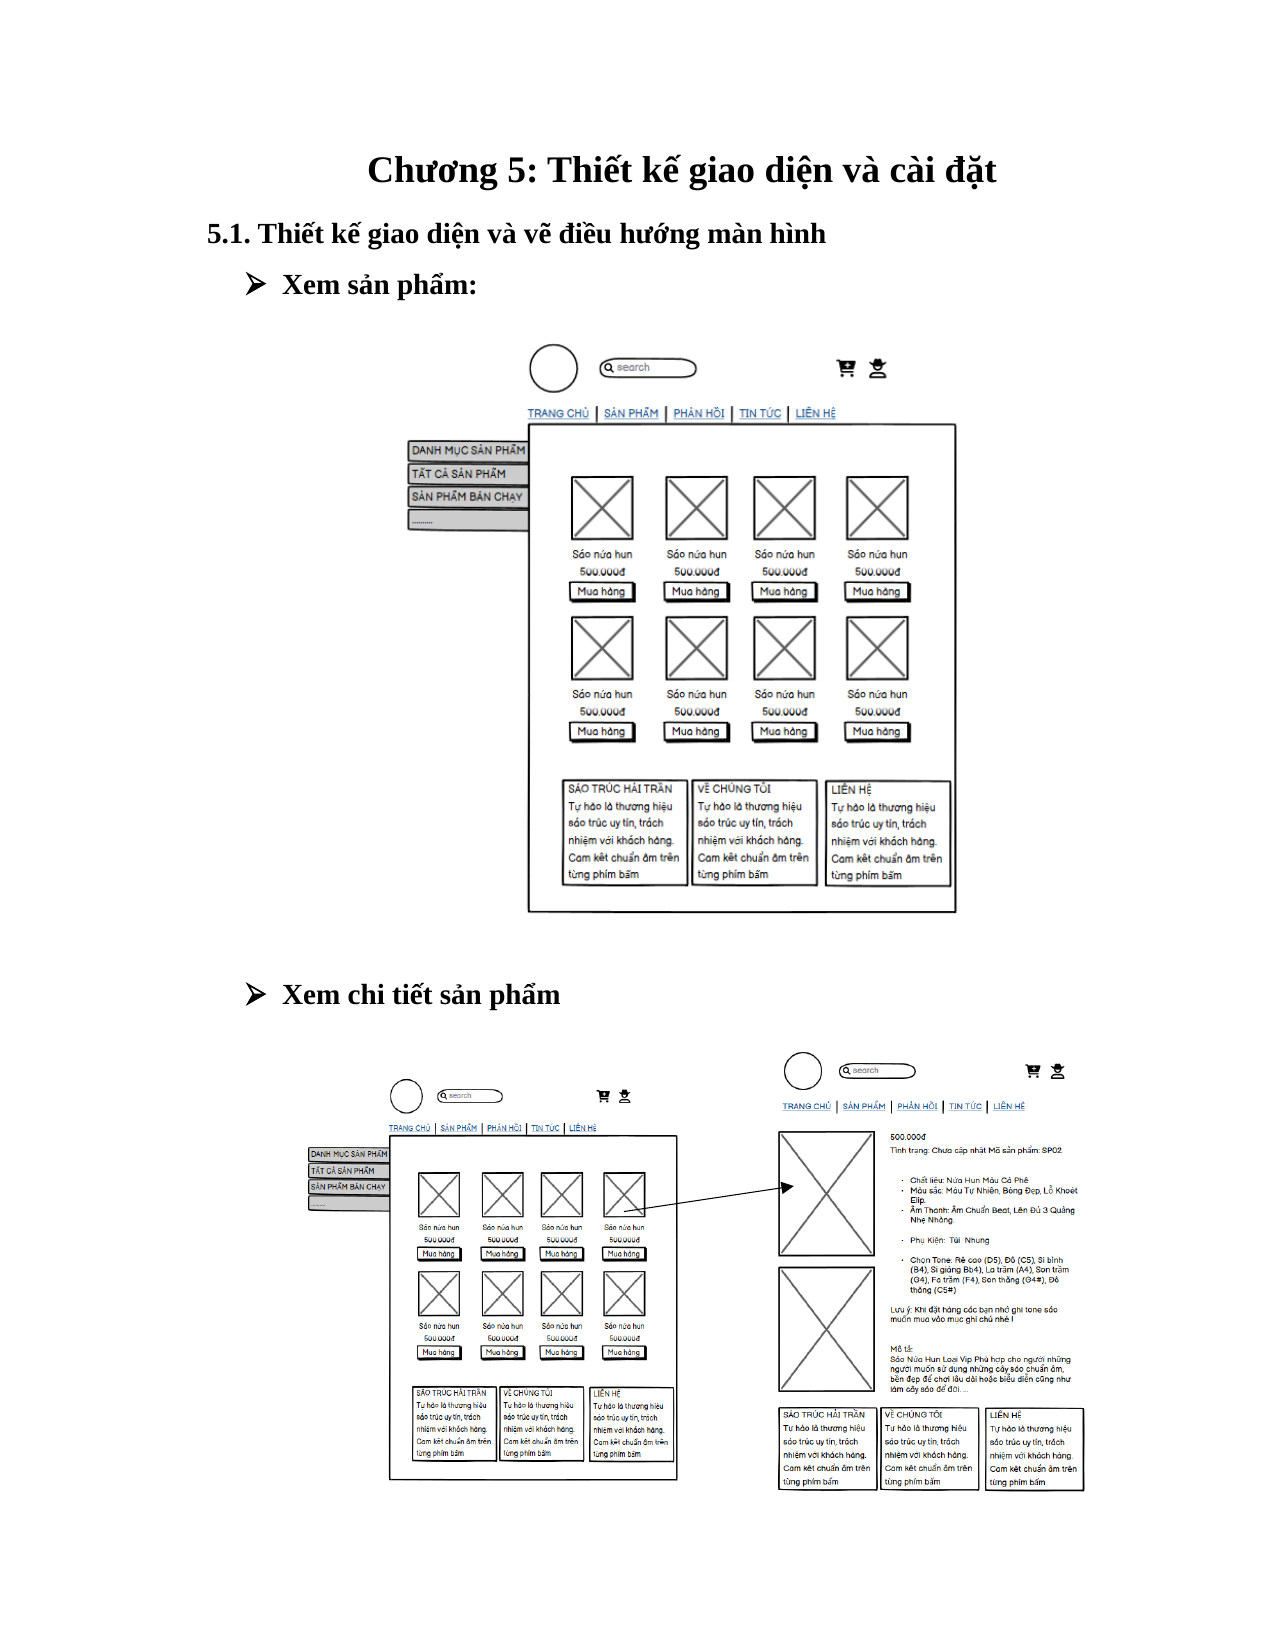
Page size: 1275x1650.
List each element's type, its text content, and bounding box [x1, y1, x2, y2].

picture [294, 1071, 689, 1500]
subtitle Chương 5: Thiết kế giao diện và cài đặt [207, 148, 1157, 191]
picture [387, 333, 977, 944]
subtitle 5.1. Thiết kế giao diện và vẽ điều hướng màn hình [207, 217, 1157, 250]
list Xem sản phẩm: [244, 267, 1157, 301]
picture [767, 1044, 1097, 1502]
list Xem chi tiết sản phẩm [244, 977, 1157, 1011]
